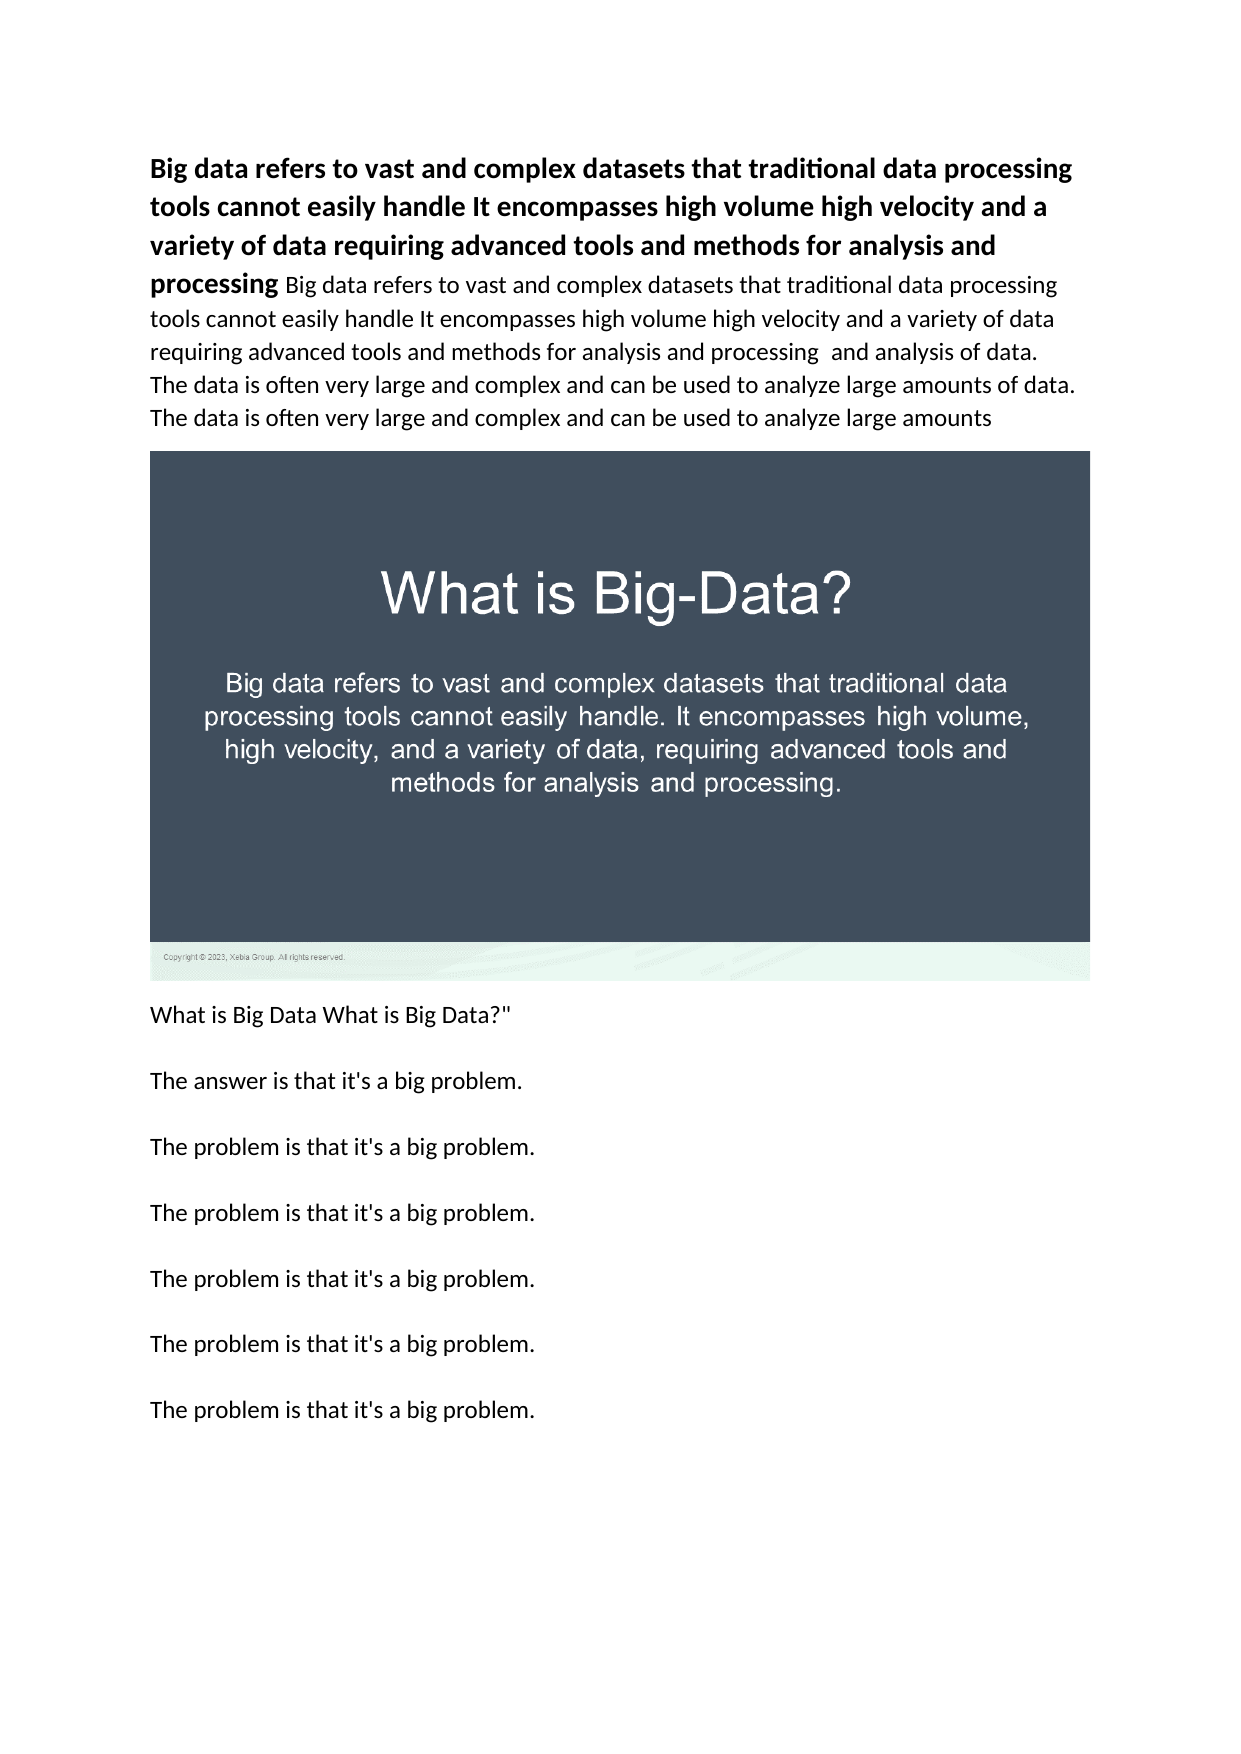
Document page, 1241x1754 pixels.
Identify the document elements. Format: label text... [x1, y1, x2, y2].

text Big data refers to vast and complex datasets that traditional data processing tools cannot easily handle It encompasses high volume high velocity and a variety of data requiring advanced tools and methods for analysis and processing Big data refers to vast and complex datasets that traditional data processing tools cannot easily handle It encompasses high volume high velocity and a variety of data requiring advanced tools and methods for analysis and processing and analysis of data. The data is often very large and complex and can be used to analyze large amounts of data. The data is often very large and complex and can be used to analyze large amounts [150, 150, 1090, 433]
picture [150, 451, 1091, 981]
text What is Big Data What is Big Data?" The answer is that it's a big problem. The problem is that it's a big problem. The problem is that it's a big problem. The problem is that it's a big problem. The problem is that it's a big problem. The problem is that it's a big problem. [150, 999, 1090, 1488]
